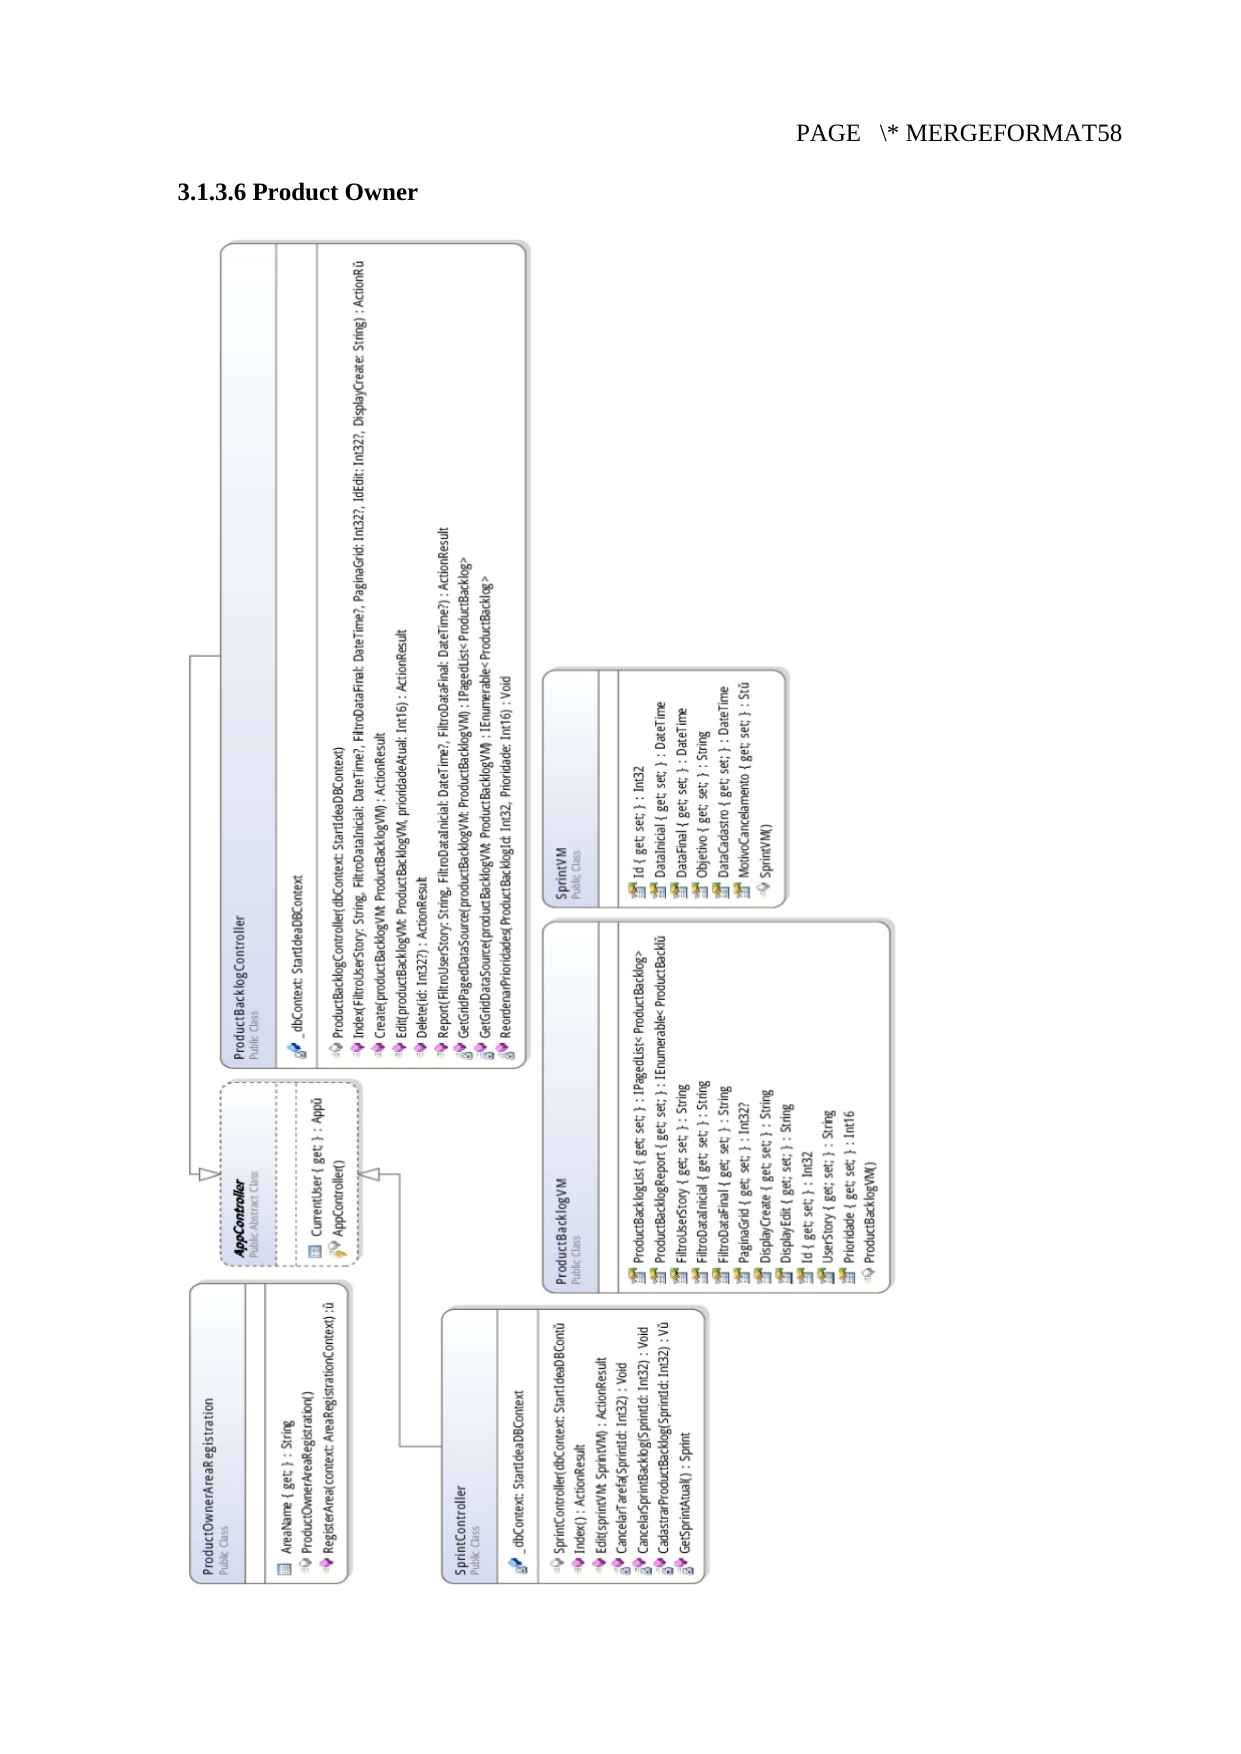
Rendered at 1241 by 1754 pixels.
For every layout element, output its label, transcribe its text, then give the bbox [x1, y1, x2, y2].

picture [179, 227, 913, 1595]
subtitle Product Owner [177, 177, 1122, 206]
